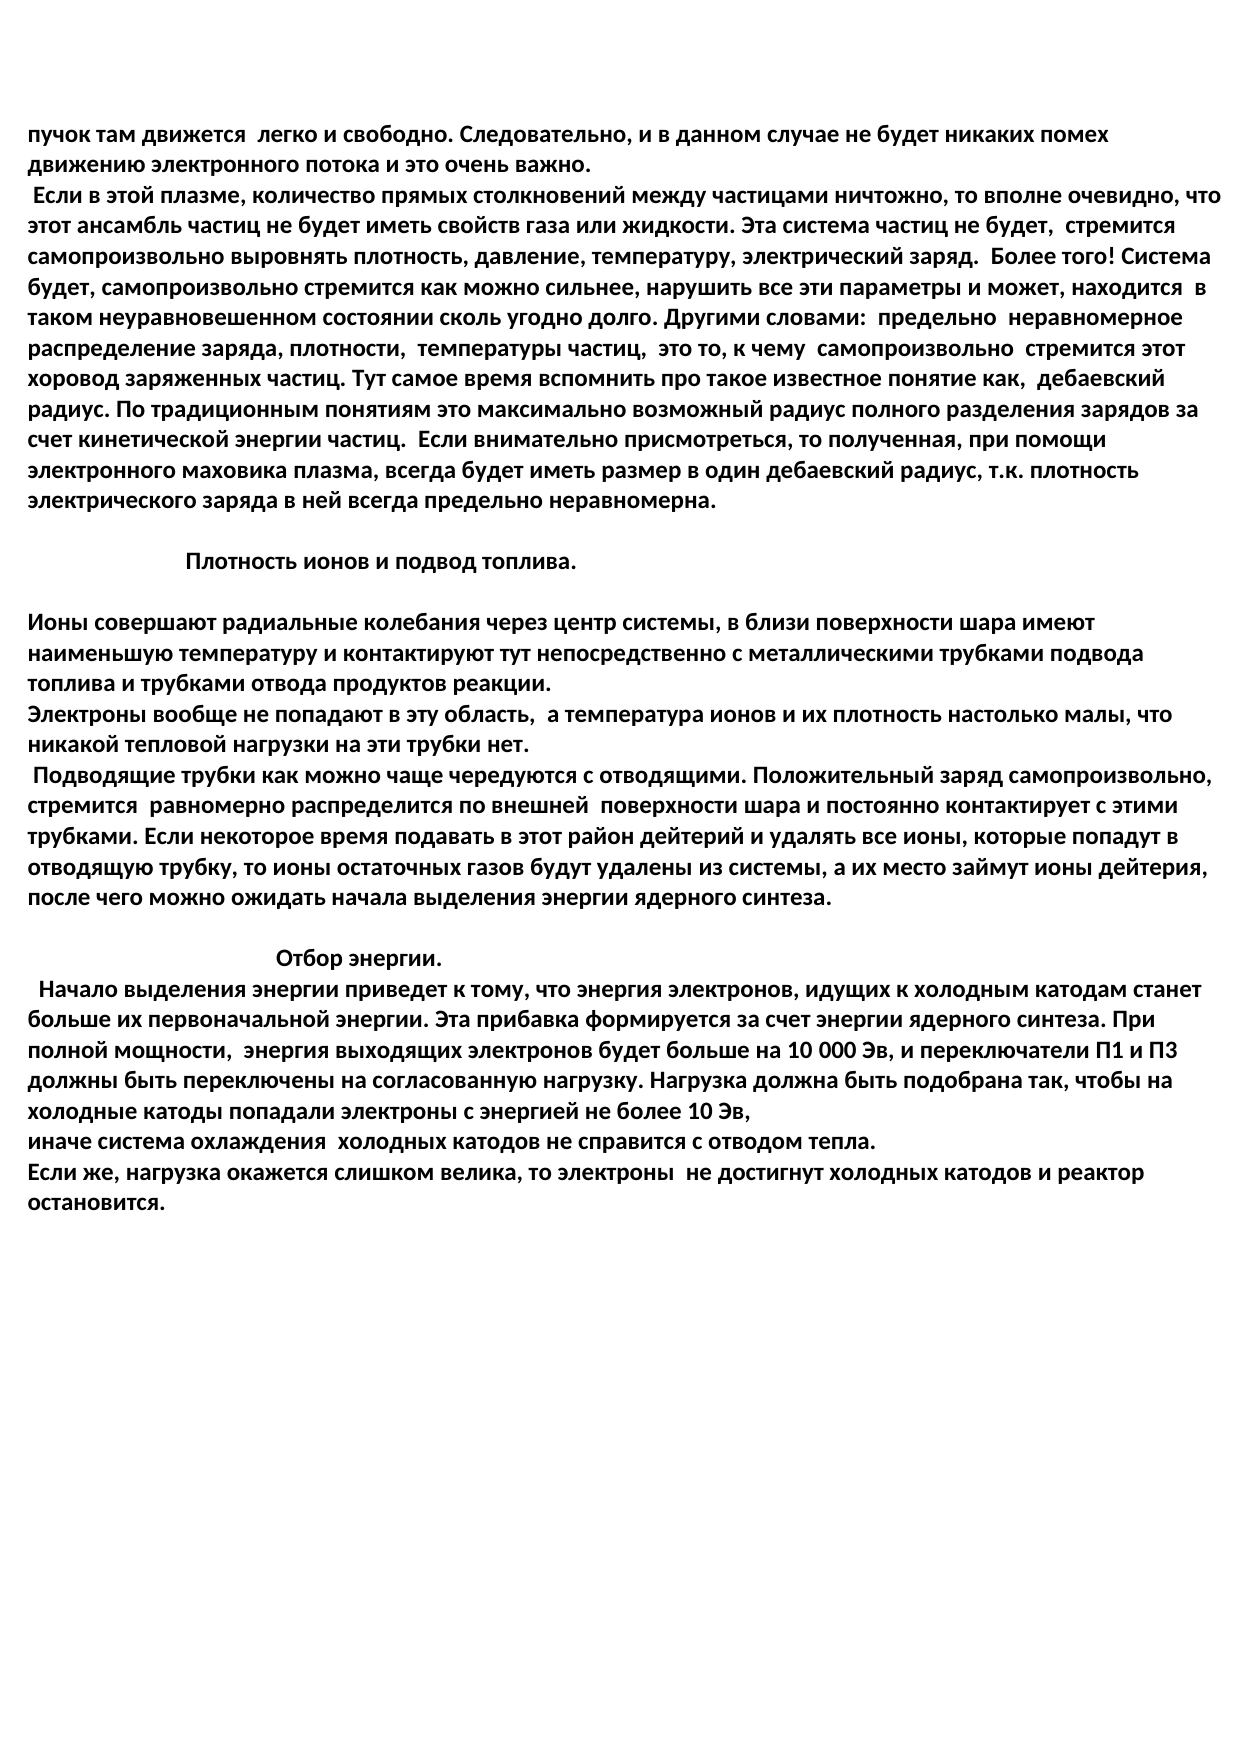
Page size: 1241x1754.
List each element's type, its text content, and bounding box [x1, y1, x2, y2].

text Если в этой плазме, количество прямых столкновений между частицами ничтожно, то вполне очевидно, что этот ансамбль частиц не будет иметь свойств газа или жидкости. Эта система частиц не будет, стремится самопроизвольно выровнять плотность, давление, температуру, электрический заряд. Более того! Система будет, самопроизвольно стремится как можно сильнее, нарушить все эти параметры и может, находится в таком неуравновешенном состоянии сколь угодно долго. Другими словами: предельно неравномерное распределение заряда, плотности, температуры частиц, это то, к чему самопроизвольно стремится этот хоровод заряженных частиц. Тут самое время вспомнить про такое известное понятие как, дебаевский радиус. По традиционным понятиям это максимально возможный радиус полного разделения зарядов за счет кинетической энергии частиц. Если внимательно присмотреться, то полученная, при помощи электронного маховика плазма, всегда будет иметь размер в один дебаевский радиус, т.к. плотность электрического заряда в ней всегда предельно неравномерна. [27, 179, 1227, 515]
text Подводящие трубки как можно чаще чередуются с отводящими. Положительный заряд самопроизвольно, стремится равномерно распределится по внешней поверхности шара и постоянно контактирует с этими трубками. Если некоторое время подавать в этот район дейтерий и удалять все ионы, которые попадут в отводящую трубку, то ионы остаточных газов будут удалены из системы, а их место займут ионы дейтерия, после чего можно ожидать начала выделения энергии ядерного синтеза. [27, 759, 1227, 912]
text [27, 118, 1227, 179]
text Начало выделения энергии приведет к тому, что энергия электронов, идущих к холодным катодам станет больше их первоначальной энергии. Эта прибавка формируется за счет энергии ядерного синтеза. При полной мощности, энергия выходящих электронов будет больше на 10 000 Эв, и переключатели П1 и П3 должны быть переключены на согласованную нагрузку. Нагрузка должна быть подобрана так, чтобы на холодные катоды попадали электроны с энергией не более 10 Эв, [27, 973, 1227, 1125]
text Отбор энергии. [27, 942, 1227, 973]
text Электроны вообще не попадают в эту область, а температура ионов и их плотность настолько малы, что никакой тепловой нагрузки на эти трубки нет. [27, 698, 1227, 759]
text Ионы совершают радиальные колебания через центр системы, в близи поверхности шара имеют наименьшую температуру и контактируют тут непосредственно с металлическими трубками подвода топлива и трубками отвода продуктов реакции. [27, 606, 1227, 698]
text Если же, нагрузка окажется слишком велика, то электроны не достигнут холодных катодов и реактор остановится. [27, 1156, 1227, 1217]
text иначе система охлаждения холодных катодов не справится с отводом тепла. [27, 1125, 1227, 1156]
text Плотность ионов и подвод топлива. [27, 545, 1227, 576]
